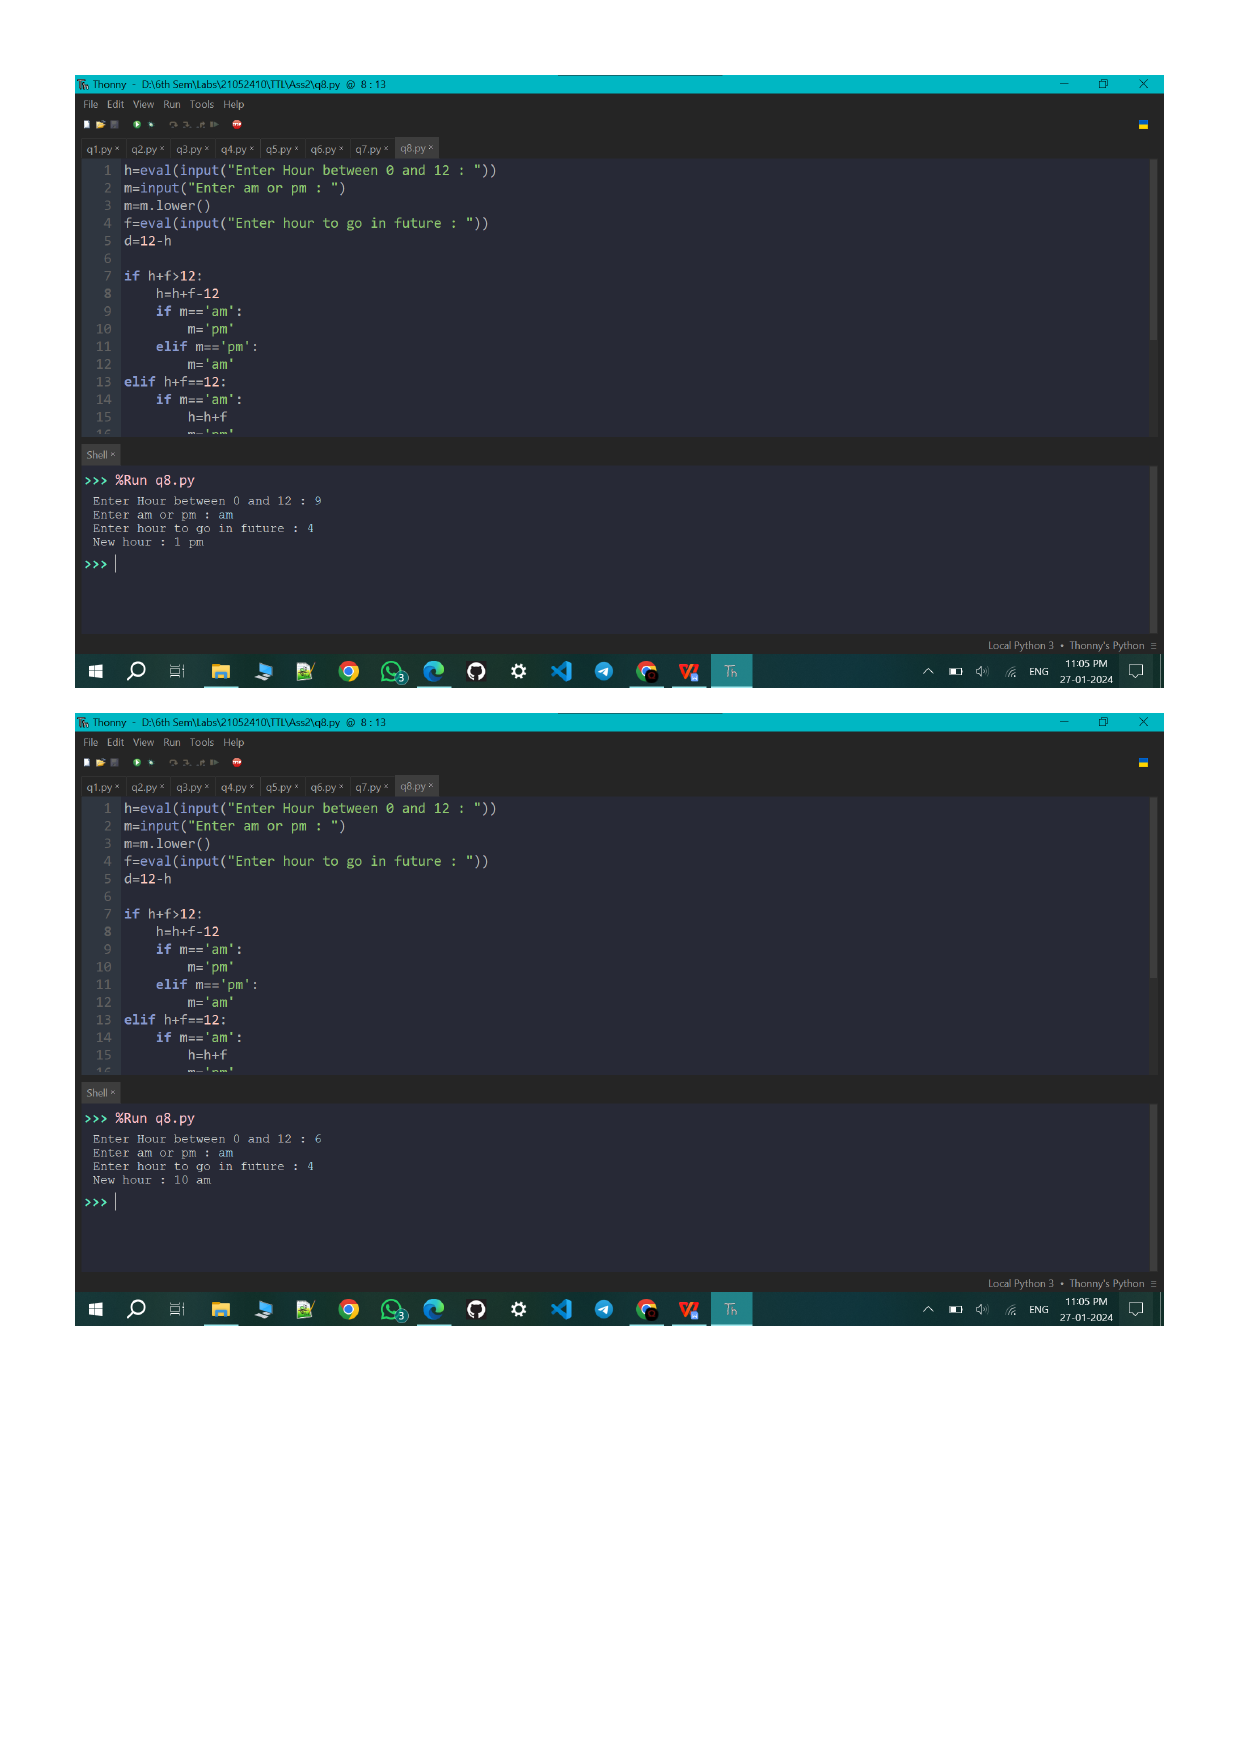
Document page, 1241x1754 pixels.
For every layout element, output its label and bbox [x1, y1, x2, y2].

picture [75, 713, 1164, 1326]
picture [75, 75, 1164, 688]
